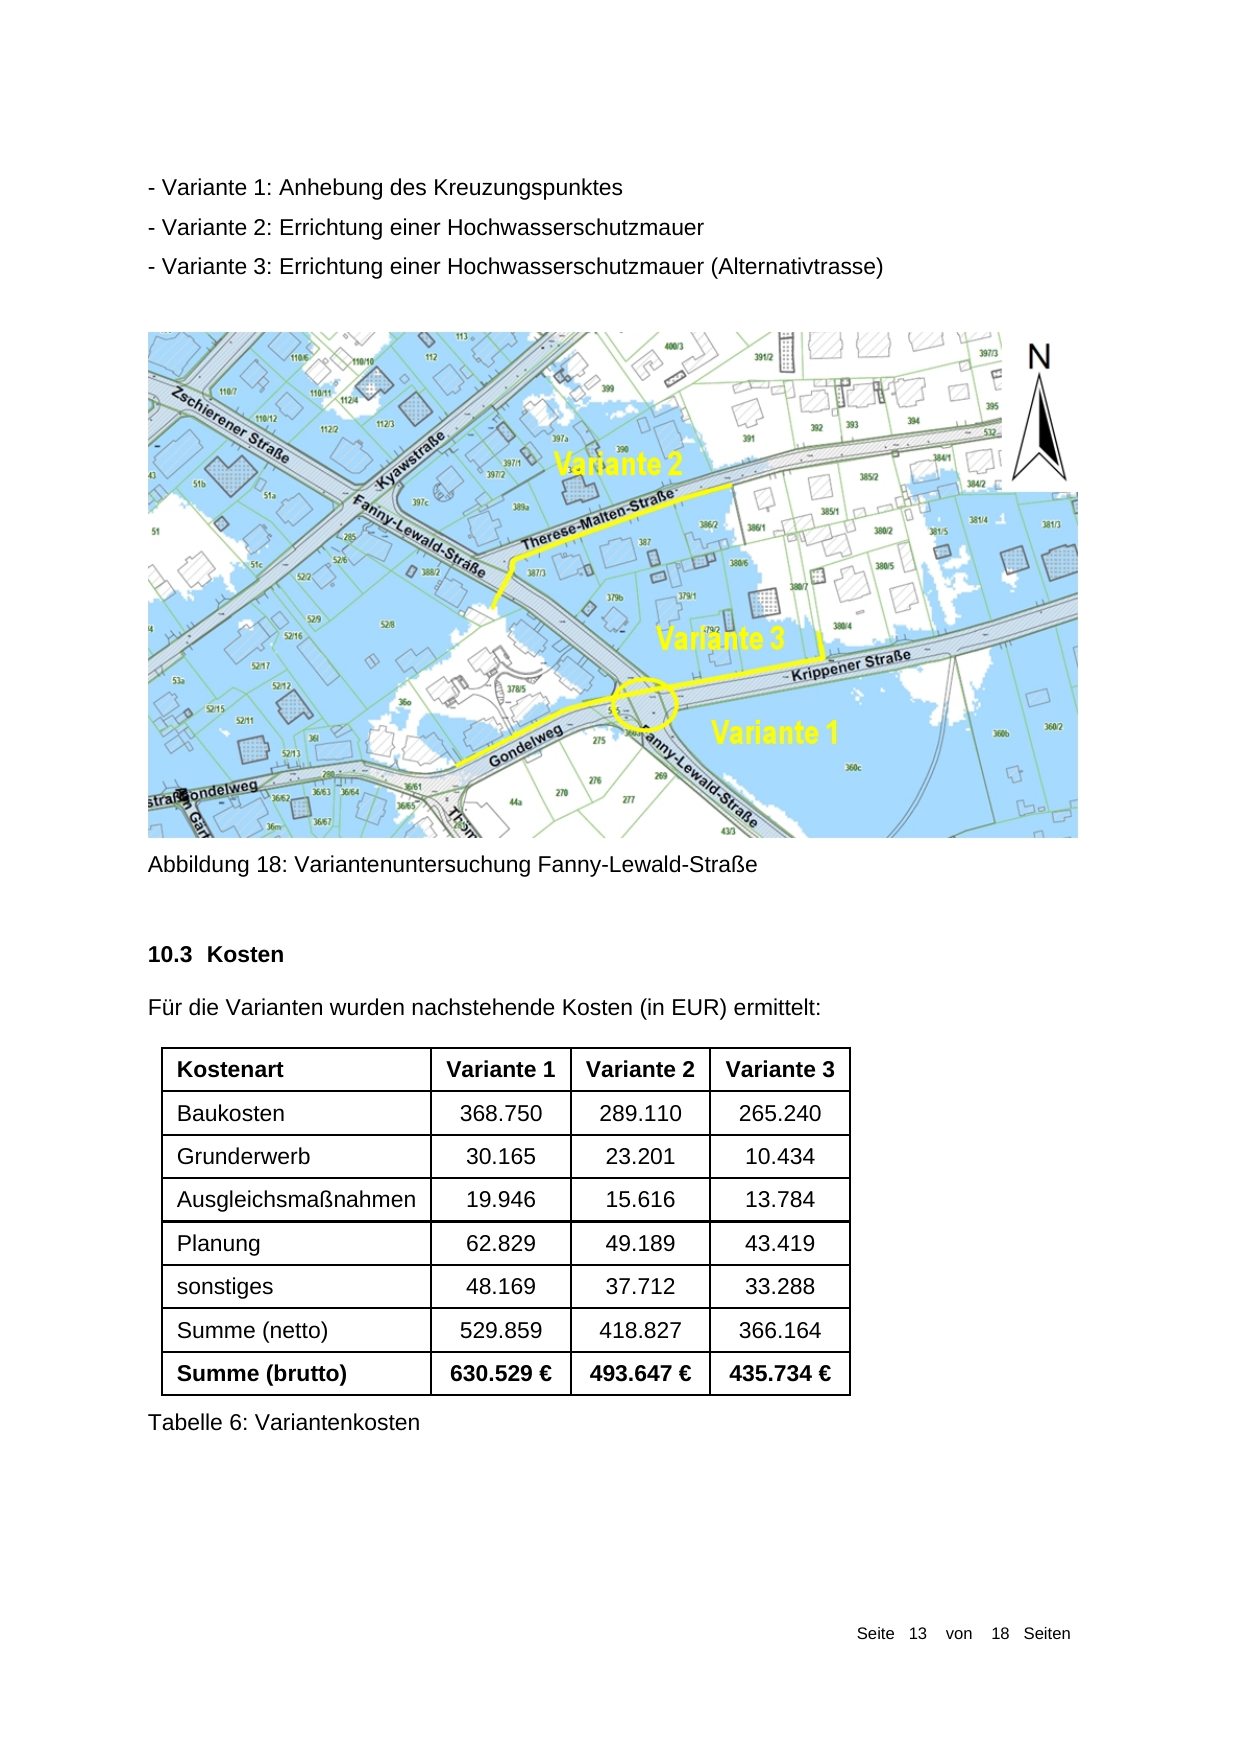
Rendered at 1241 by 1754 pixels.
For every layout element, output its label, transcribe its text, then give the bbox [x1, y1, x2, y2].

table_cell 48.169 [432, 1266, 570, 1307]
table_cell 10.434 [711, 1136, 849, 1177]
table_cell Grunderwerb [163, 1136, 430, 1177]
table_cell 493.647 € [572, 1353, 709, 1394]
table_cell 13.784 [711, 1179, 849, 1220]
table_cell 62.829 [432, 1223, 570, 1264]
subtitle Kosten [148, 941, 1093, 967]
table_header Variante 3 [711, 1049, 849, 1090]
text Abbildung 18: Variantenuntersuchung Fanny-Lewald-Straße [148, 851, 1093, 877]
table_cell 630.529 € [432, 1353, 570, 1394]
table_cell 368.750 [432, 1092, 570, 1133]
table_cell Baukosten [163, 1092, 430, 1133]
table_cell 33.288 [711, 1266, 849, 1307]
text Tabelle 6: Variantenkosten [148, 1409, 1093, 1435]
table_header Variante 1 [432, 1049, 570, 1090]
text - Variante 1: Anhebung des Kreuzungspunktes [148, 174, 1093, 200]
table_cell Summe (brutto) [163, 1353, 430, 1394]
table_cell 43.419 [711, 1223, 849, 1264]
table_cell 435.734 € [711, 1353, 849, 1394]
table_cell 19.946 [432, 1179, 570, 1220]
table_cell 289.110 [572, 1092, 709, 1133]
table_header Kostenart [163, 1049, 430, 1090]
table_cell sonstiges [163, 1266, 430, 1307]
table_cell 30.165 [432, 1136, 570, 1177]
table_cell 529.859 [432, 1309, 570, 1351]
table_cell 366.164 [711, 1309, 849, 1351]
table_cell 418.827 [572, 1309, 709, 1351]
table_cell Ausgleichsmaßnahmen [163, 1179, 430, 1220]
picture [147, 331, 1079, 839]
table_cell 49.189 [572, 1223, 709, 1264]
text - Variante 2: Errichtung einer Hochwasserschutzmauer [148, 213, 1093, 240]
text - Variante 3: Errichtung einer Hochwasserschutzmauer (Alternativtrasse) [148, 253, 1093, 279]
table_cell 265.240 [711, 1092, 849, 1133]
table_cell 23.201 [572, 1136, 709, 1177]
table_cell 15.616 [572, 1179, 709, 1220]
table_cell Planung [163, 1223, 430, 1264]
table_cell Summe (netto) [163, 1309, 430, 1351]
table_cell 37.712 [572, 1266, 709, 1307]
table_header Variante 2 [572, 1049, 709, 1090]
text Für die Varianten wurden nachstehende Kosten (in EUR) ermittelt: [148, 994, 1093, 1020]
